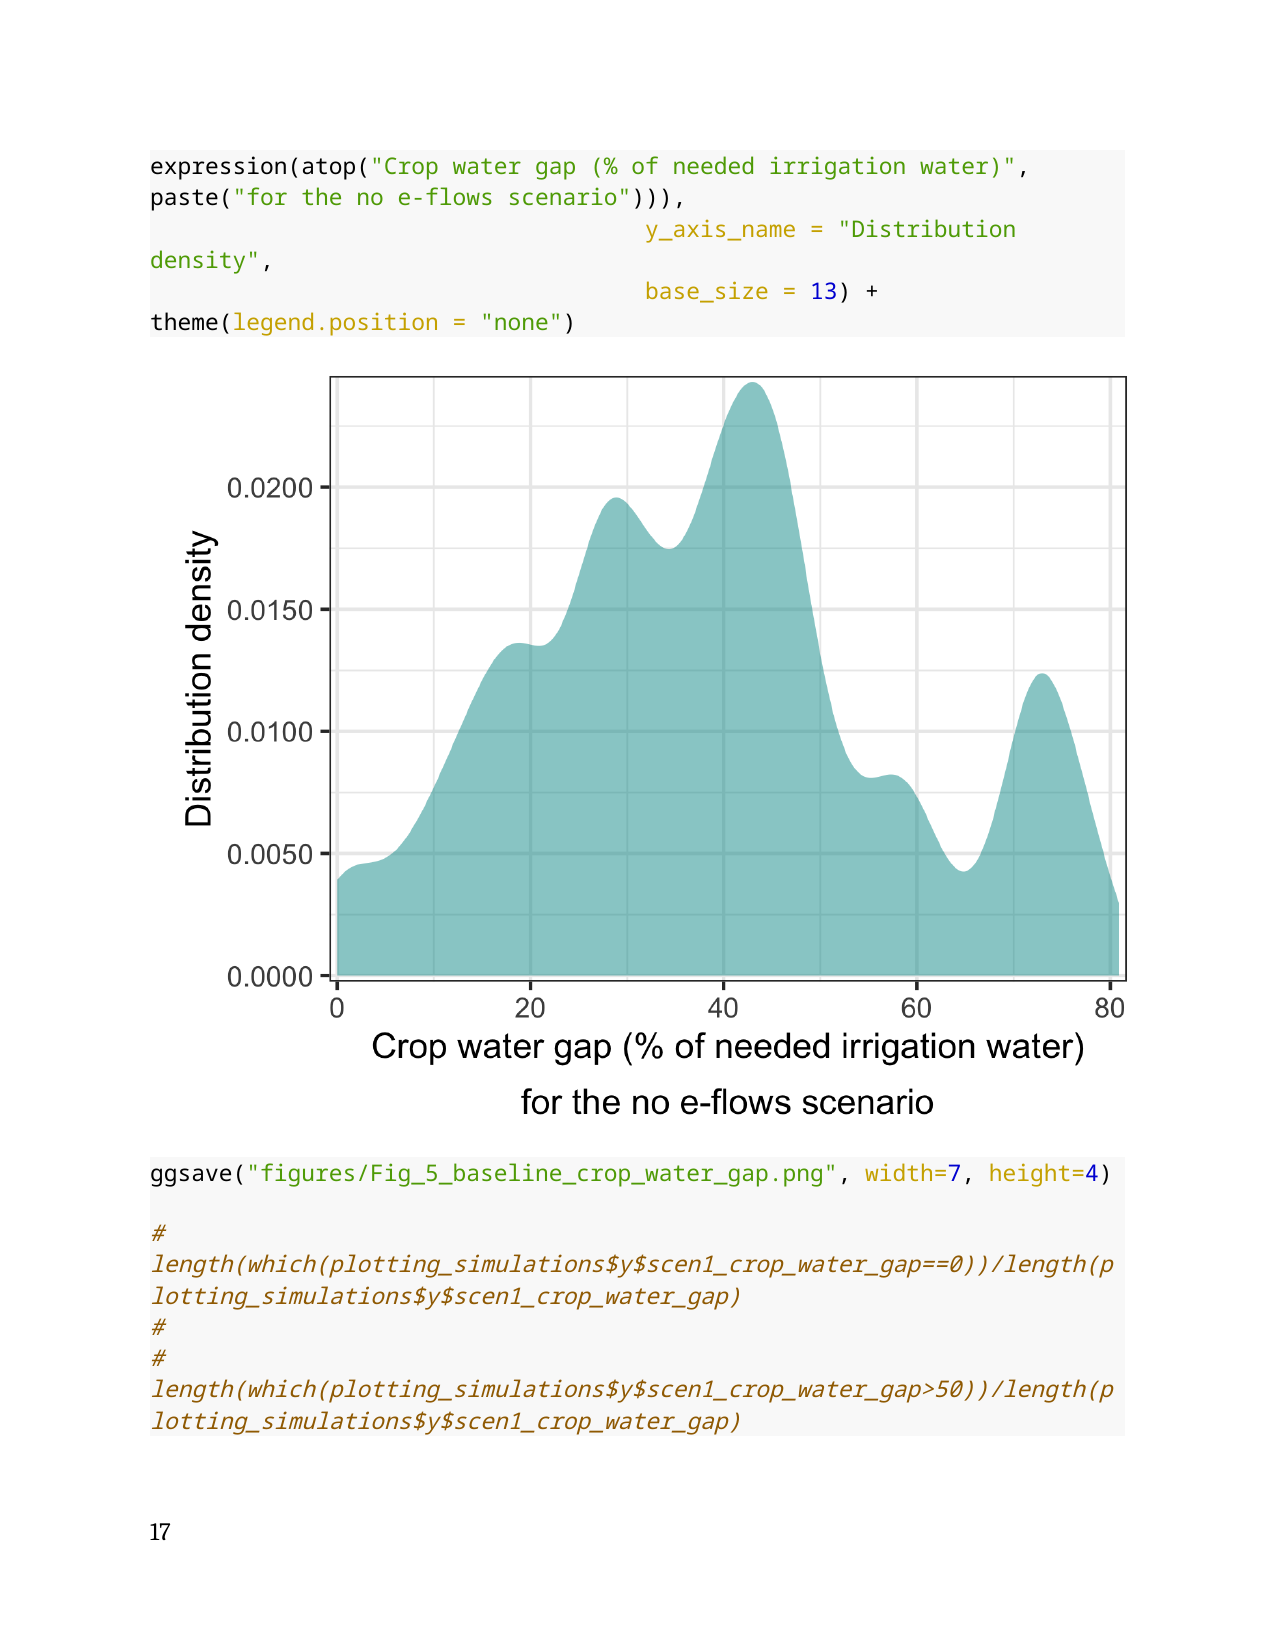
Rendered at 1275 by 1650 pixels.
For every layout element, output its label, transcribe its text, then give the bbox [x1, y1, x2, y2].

text ggsave("figures/Fig_5_baseline_crop_water_gap.png", width=7, height=4) # length(which(plotting_simulations$y$scen1_crop_water_gap==0))/length(plotting_simulations$y$scen1_crop_water_gap) # # length(which(plotting_simulations$y$scen1_crop_water_gap>50))/length(plotting_simulations$y$scen1_crop_water_gap) [150, 1157, 1125, 1436]
picture [168, 358, 1144, 1139]
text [150, 150, 1125, 337]
